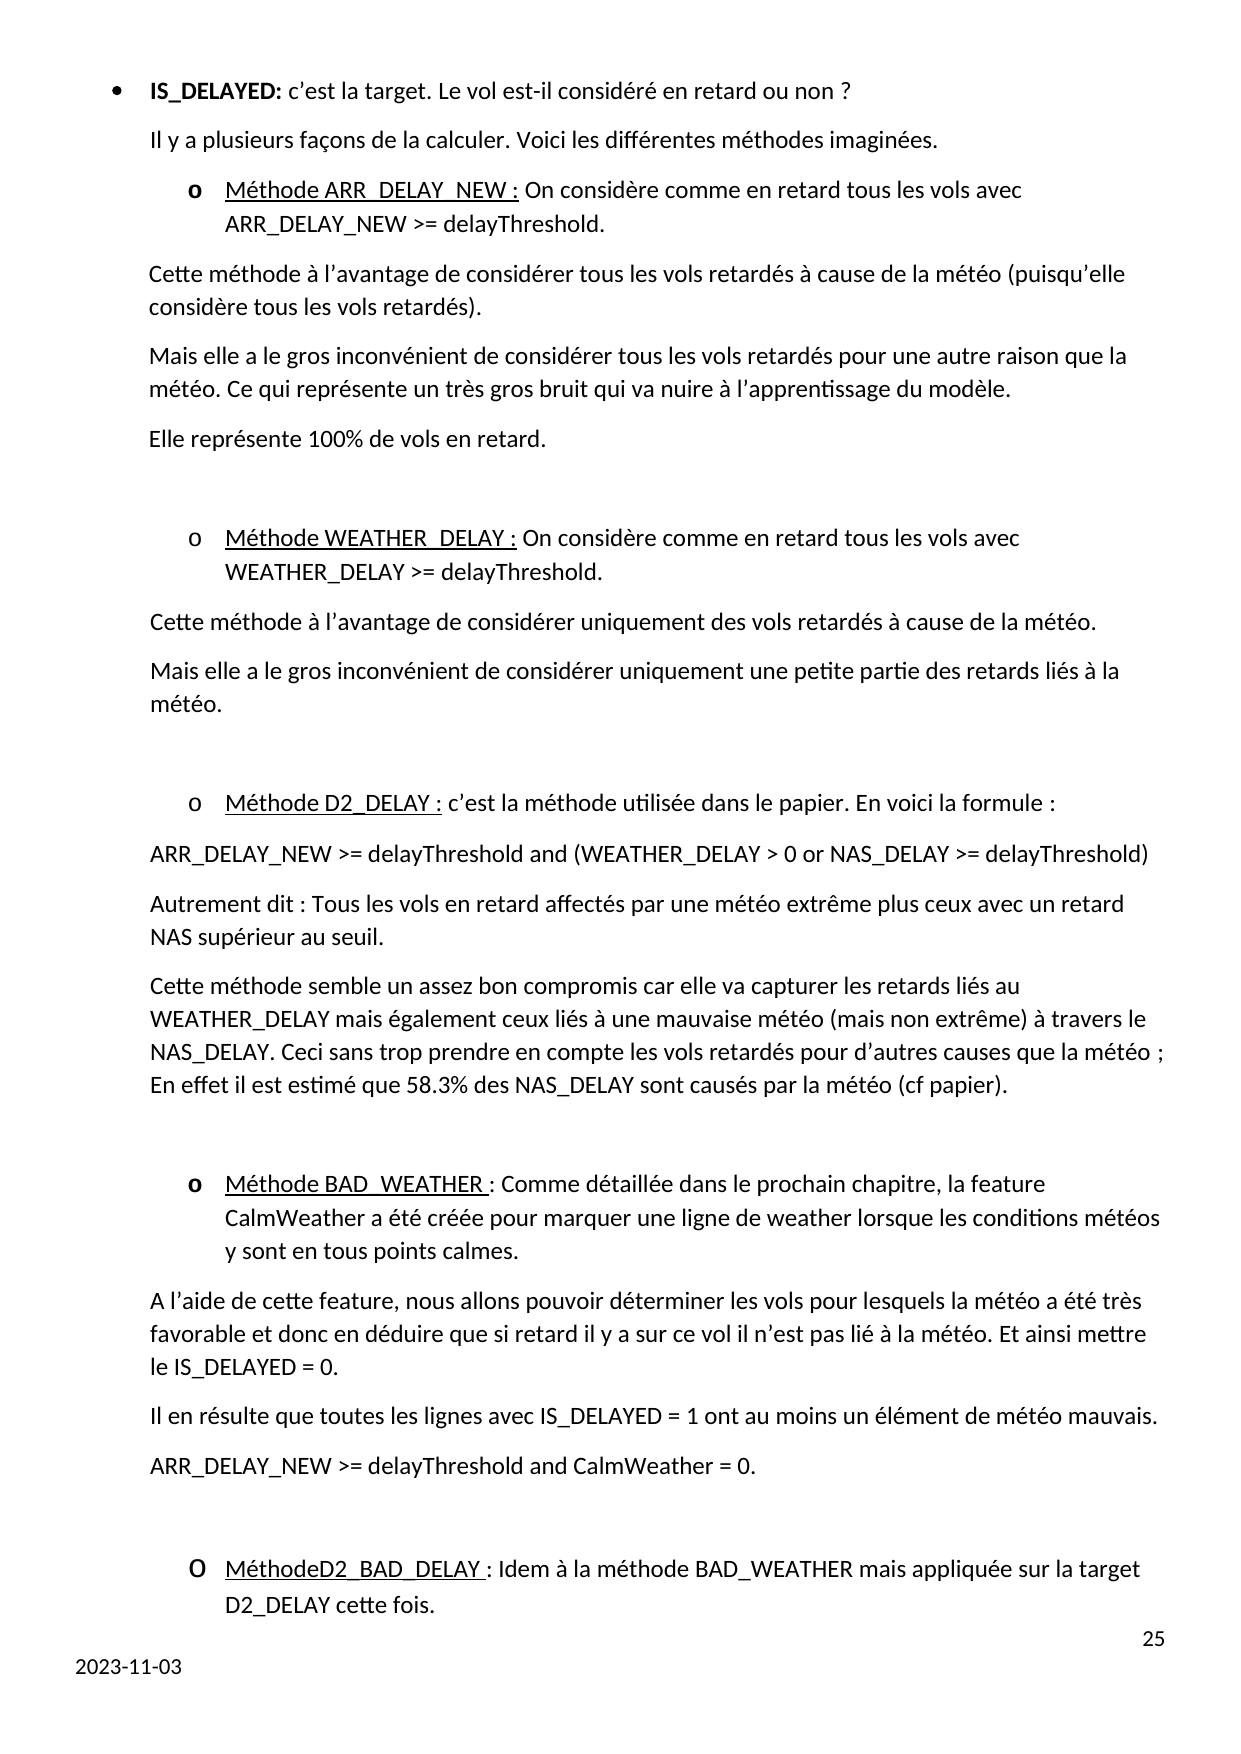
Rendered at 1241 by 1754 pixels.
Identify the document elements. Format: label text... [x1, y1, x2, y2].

list Méthode WEATHER_DELAY : On considère comme en retard tous les vols avec WEATHER_DELAY >= delayThreshold. [187, 522, 1165, 587]
list Méthode BAD_WEATHER : Comme détaillée dans le prochain chapitre, la feature CalmWeather a été créée pour marquer une ligne de weather lorsque les conditions météos y sont en tous points calmes. [187, 1168, 1165, 1266]
text Elle représente 100% de vols en retard. [149, 423, 1165, 453]
list Méthode D2_DELAY : c’est la méthode utilisée dans le papier. En voici la formule : [187, 787, 1165, 819]
text Autrement dit : Tous les vols en retard affectés par une météo extrême plus ceux avec un retard NAS supérieur au seuil. [150, 888, 1165, 951]
text Cette méthode semble un assez bon compromis car elle va capturer les retards liés au WEATHER_DELAY mais également ceux liés à une mauvaise météo (mais non extrême) à travers le NAS_DELAY. Ceci sans trop prendre en compte les vols retardés pour d’autres causes que la météo ; En effet il est estimé que 58.3% des NAS_DELAY sont causés par la météo (cf papier). [150, 971, 1165, 1100]
text Cette méthode à l’avantage de considérer tous les vols retardés à cause de la météo (puisqu’elle considère tous les vols retardés). [149, 258, 1165, 321]
text Cette méthode à l’avantage de considérer uniquement des vols retardés à cause de la météo. [150, 606, 1165, 636]
list IS_DELAYED: c’est la target. Le vol est-il considéré en retard ou non ? [112, 75, 1165, 106]
list Méthode ARR_DELAY_NEW : On considère comme en retard tous les vols avec ARR_DELAY_NEW >= delayThreshold. [187, 174, 1165, 239]
text Mais elle a le gros inconvénient de considérer tous les vols retardés pour une autre raison que la météo. Ce qui représente un très gros bruit qui va nuire à l’apprentissage du modèle. [149, 340, 1165, 404]
text ARR_DELAY_NEW >= delayThreshold and (WEATHER_DELAY > 0 or NAS_DELAY >= delayThreshold) [150, 838, 1165, 869]
text ARR_DELAY_NEW >= delayThreshold and CalmWeather = 0. [150, 1450, 1165, 1481]
list MéthodeD2_BAD_DELAY : Idem à la méthode BAD_WEATHER mais appliquée sur la target D2_DELAY cette fois. [187, 1549, 1165, 1620]
text A l’aide de cette feature, nous allons pouvoir déterminer les vols pour lesquels la météo a été très favorable et donc en déduire que si retard il y a sur ce vol il n’est pas lié à la météo. Et ainsi mettre le IS_DELAYED = 0. [150, 1285, 1165, 1381]
text Il y a plusieurs façons de la calculer. Voici les différentes méthodes imaginées. [150, 124, 1165, 155]
text Mais elle a le gros inconvénient de considérer uniquement une petite partie des retards liés à la météo. [150, 655, 1165, 719]
text Il en résulte que toutes les lignes avec IS_DELAYED = 1 ont au moins un élément de météo mauvais. [150, 1401, 1165, 1431]
